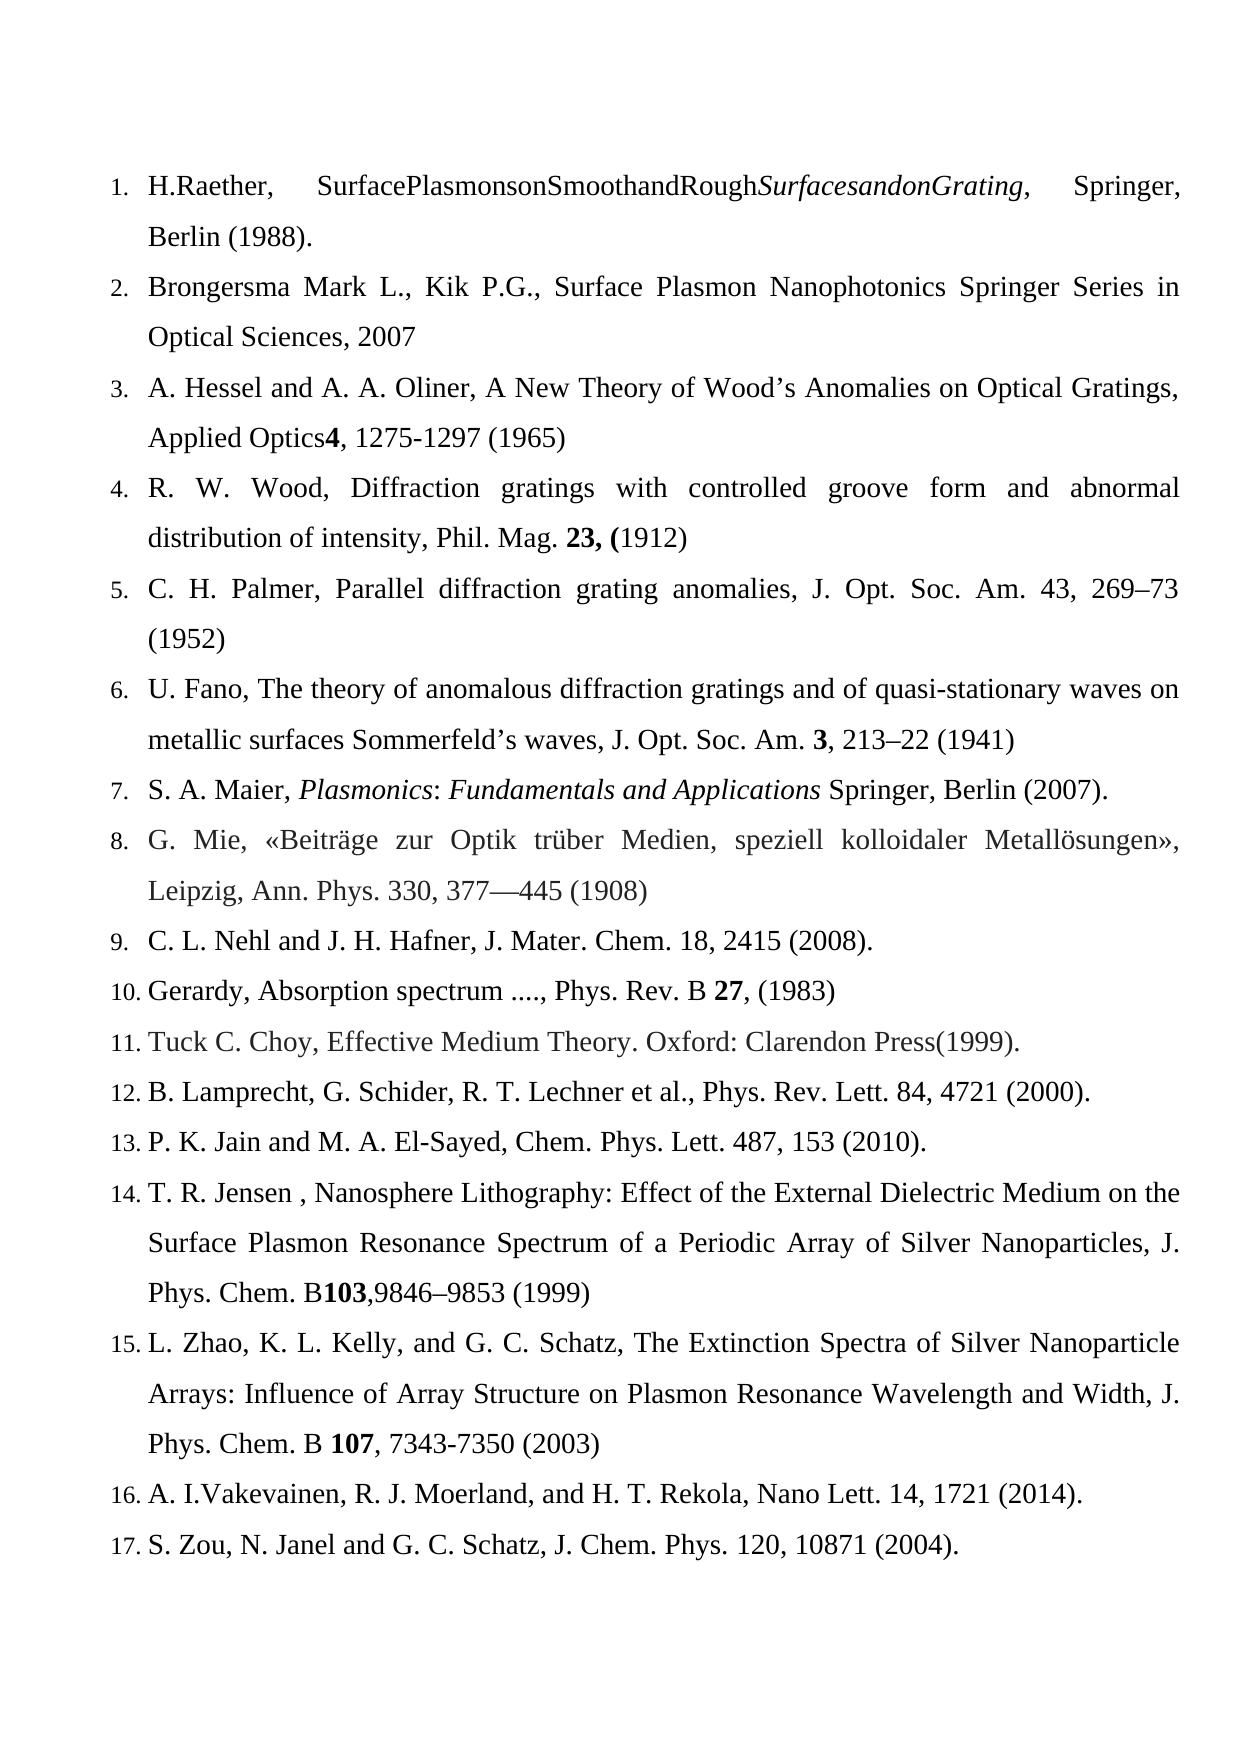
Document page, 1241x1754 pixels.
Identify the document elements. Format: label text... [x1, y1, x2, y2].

list Tuck C. Choy, Effective Medium Theory. Oxford: Clarendon Press(1999). [110, 1024, 1181, 1057]
list T. R. Jensen , Nanosphere Lithography: Effect of the External Dielectric Medium on the Surface Plasmon Resonance Spectrum of a Periodic Array of Silver Nanoparticles, J. Phys. Chem. B103,9846–9853 (1999) [110, 1175, 1181, 1309]
list H.Raether, SurfacePlasmonsonSmoothandRoughSurfacesandonGrating, Springer, Berlin (1988). [110, 168, 1181, 252]
list R. W. Wood, Diffraction gratings with controlled groove form and abnormal distribution of intensity, Phil. Mag. 23, (1912) [110, 470, 1181, 554]
list C. L. Nehl and J. H. Hafner, J. Mater. Chem. 18, 2415 (2008). [110, 923, 1181, 957]
list Gerardy, Absorption spectrum ...., Phys. Rev. B 27, (1983) [110, 973, 1181, 1007]
list A. Hessel and A. A. Oliner, A New Theory of Wood’s Anomalies on Optical Gratings, Applied Optics4, 1275-1297 (1965) [110, 370, 1181, 453]
list U. Fano, The theory of anomalous diffraction gratings and of quasi-stationary waves on metallic surfaces Sommerfeld’s waves, J. Opt. Soc. Am. 3, 213–22 (1941) [110, 672, 1181, 755]
list G. Mie, «Beiträge zur Optik trüber Medien, speziell kolloidaler Metallösungen», Leipzig, Ann. Phys. 330, 377—445 (1908) [110, 822, 1181, 906]
list C. H. Palmer, Parallel diffraction grating anomalies, J. Opt. Soc. Am. 43, 269–73 (1952) [110, 571, 1181, 655]
list B. Lamprecht, G. Schider, R. T. Lechner et al., Phys. Rev. Lett. 84, 4721 (2000). [110, 1074, 1181, 1108]
list S. A. Maier, Plasmonics: Fundamentals and Applications Springer, Berlin (2007). [110, 772, 1181, 806]
list Brongersma Mark L., Kik P.G., Surface Plasmon Nanophotonics Springer Series in Optical Sciences, 2007 [110, 269, 1181, 353]
list L. Zhao, K. L. Kelly, and G. C. Schatz, The Extinction Spectra of Silver Nanoparticle Arrays: Influence of Array Structure on Plasmon Resonance Wavelength and Width, J. Phys. Chem. B 107, 7343-7350 (2003) [110, 1326, 1181, 1460]
list P. K. Jain and M. A. El-Sayed, Chem. Phys. Lett. 487, 153 (2010). [110, 1124, 1181, 1158]
list S. Zou, N. Janel and G. C. Schatz, J. Chem. Phys. 120, 10871 (2004). [110, 1527, 1181, 1560]
list A. I.Vakevainen, R. J. Moerland, and H. T. Rekola, Nano Lett. 14, 1721 (2014). [110, 1477, 1181, 1510]
